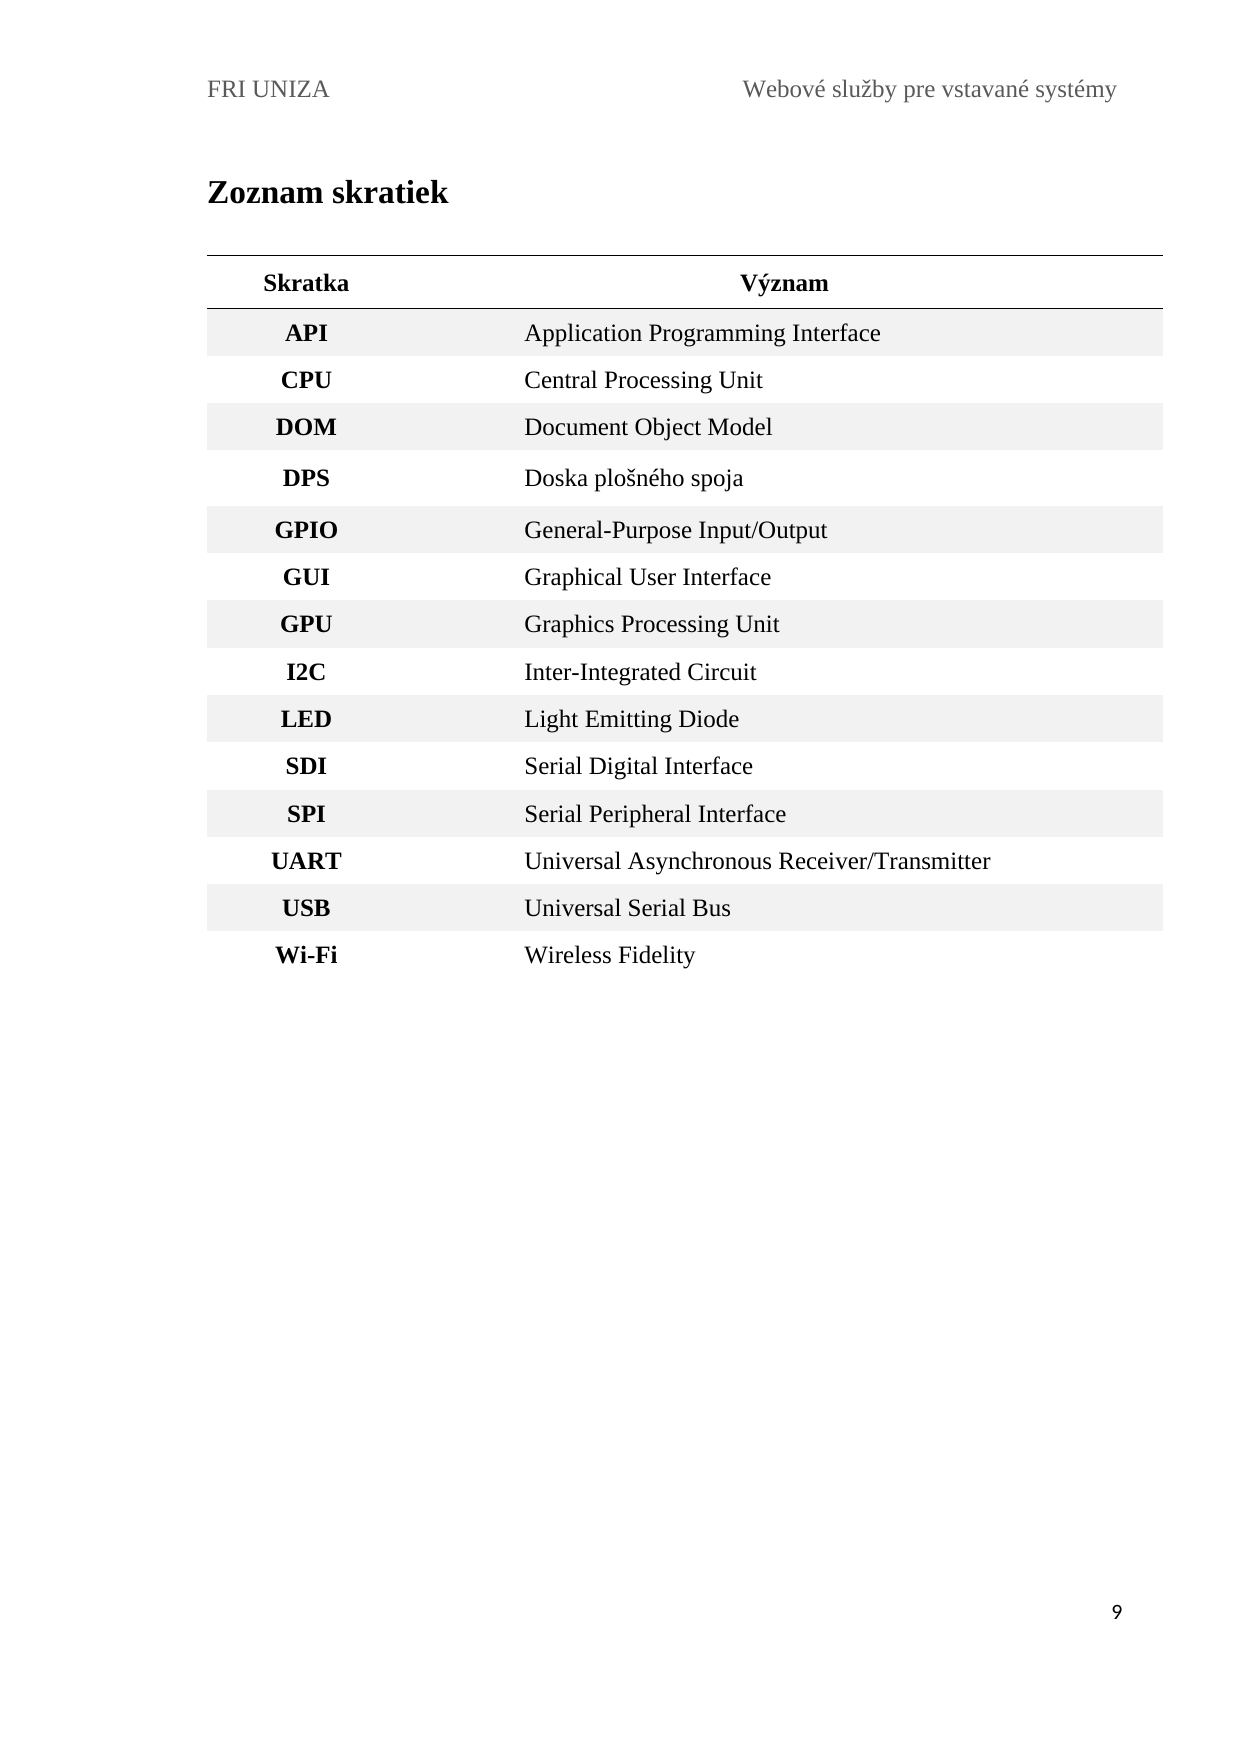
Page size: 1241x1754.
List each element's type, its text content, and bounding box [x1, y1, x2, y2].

table_cell Graphical User Interface [406, 553, 1163, 600]
table_cell Universal Asynchronous Receiver/Transmitter [406, 837, 1163, 884]
table_cell GPIO [207, 506, 406, 553]
table_cell CPU [207, 356, 406, 403]
table_cell GPU [207, 600, 406, 648]
table_cell Serial Peripheral Interface [406, 790, 1163, 837]
table_cell API [207, 309, 406, 356]
table_cell SDI [207, 742, 406, 789]
table_cell SPI [207, 790, 406, 837]
table_cell Serial Digital Interface [406, 742, 1163, 789]
table_cell Graphics Processing Unit [406, 600, 1163, 648]
table_cell USB [207, 884, 406, 931]
table_cell DOM [207, 403, 406, 450]
table_cell GUI [207, 553, 406, 600]
subtitle Zoznam skratiek [207, 173, 1122, 211]
table_header Skratka [207, 256, 406, 308]
table_cell UART [207, 837, 406, 884]
table_cell Light Emitting Diode [406, 695, 1163, 742]
table_cell I2C [207, 648, 406, 695]
table_cell General-Purpose Input/Output [406, 506, 1163, 553]
table_header Význam [406, 256, 1163, 308]
table_cell DPS [207, 450, 406, 506]
table_cell LED [207, 695, 406, 742]
table_cell Document Object Model [406, 403, 1163, 450]
table_cell Doska plošného spoja [406, 450, 1135, 506]
table_cell Wireless Fidelity [406, 931, 1163, 979]
table_cell Inter-Integrated Circuit [406, 648, 1163, 695]
table_cell Wi-Fi [207, 931, 406, 979]
table_cell Application Programming Interface [406, 309, 1163, 356]
table_cell Central Processing Unit [406, 356, 1163, 403]
table_cell Universal Serial Bus [406, 884, 1163, 931]
